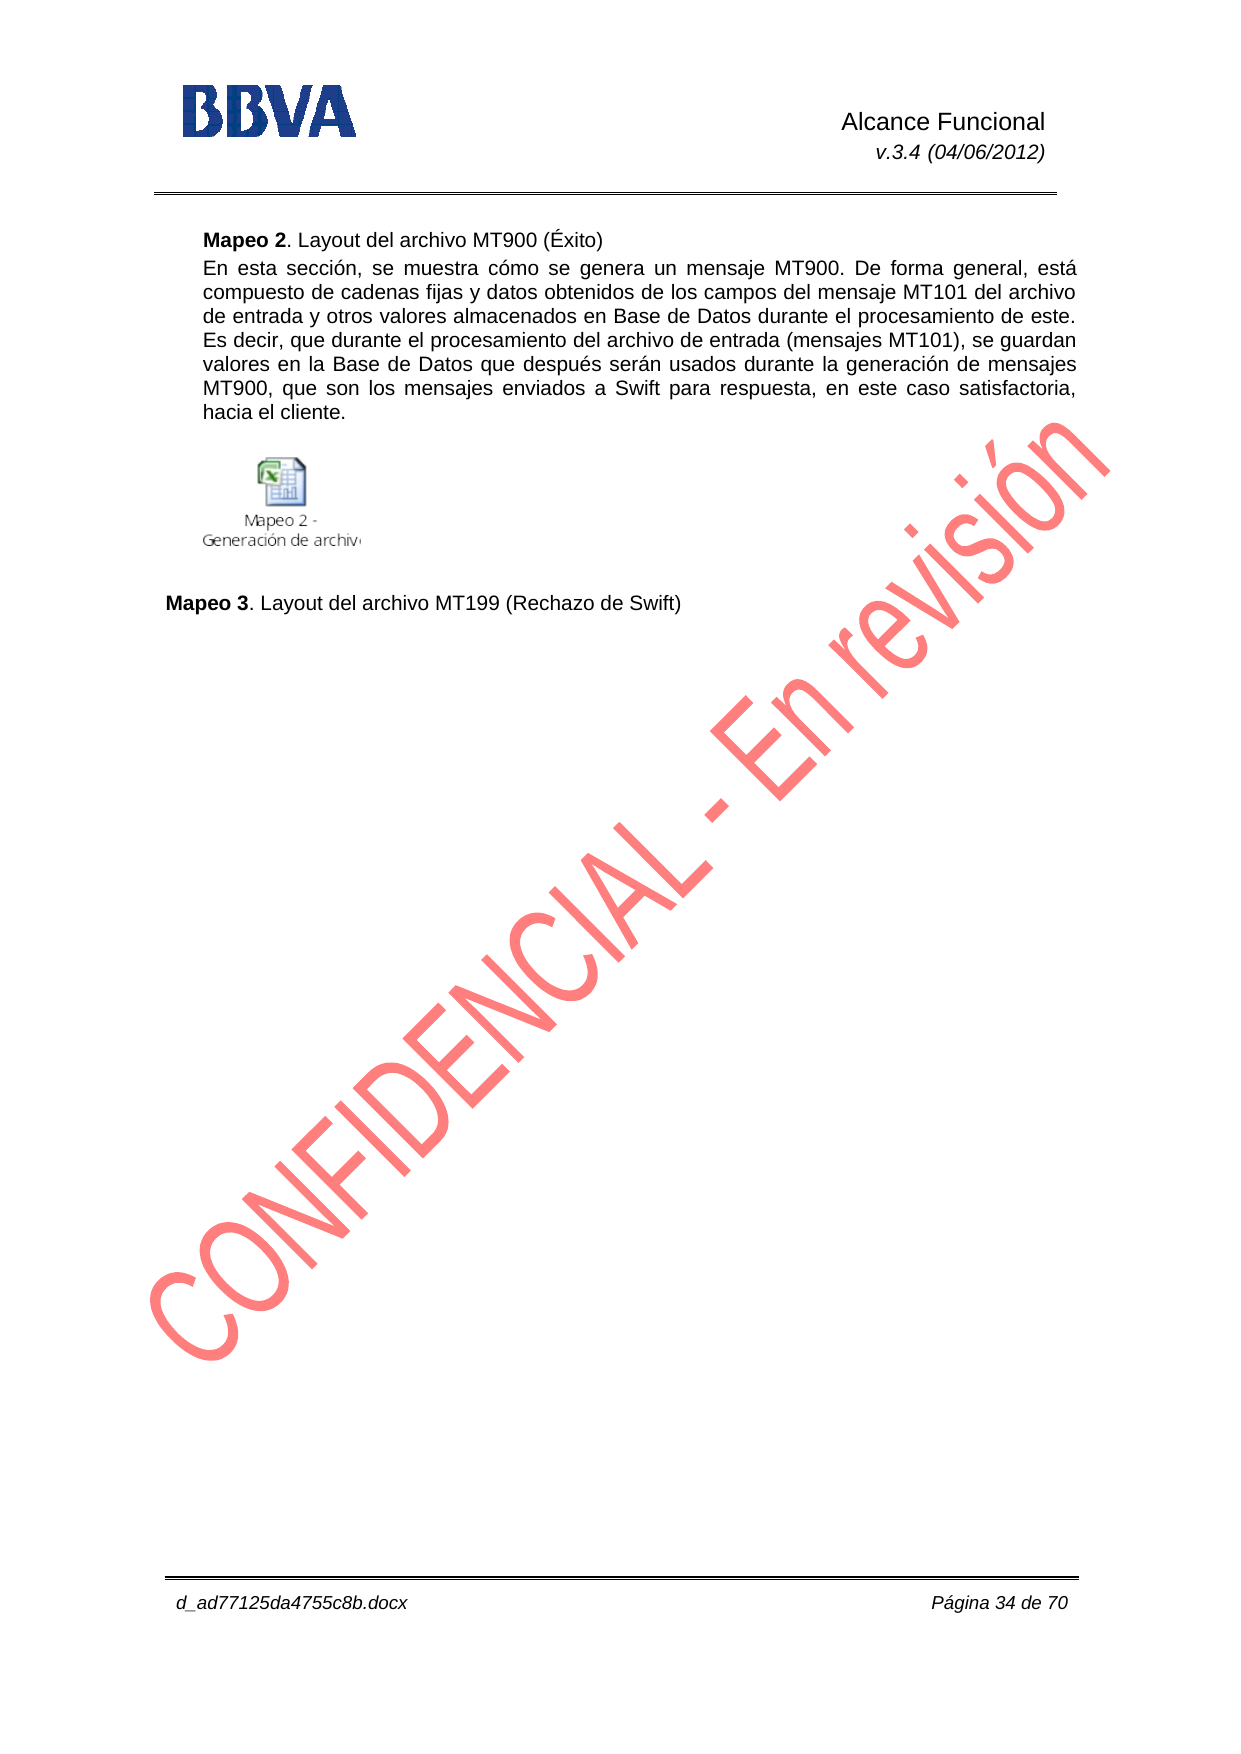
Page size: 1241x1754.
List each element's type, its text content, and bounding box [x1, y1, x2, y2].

text Mapeo 3. Layout del archivo MT199 (Rechazo de Swift) [165, 591, 1078, 615]
text Mapeo 2. Layout del archivo MT900 (Éxito) [203, 228, 1078, 252]
picture [183, 85, 357, 137]
text En esta sección, se muestra cómo se genera un mensaje MT900. De forma general, está compuesto de cadenas fijas y datos obtenidos de los campos del mensaje MT101 del archivo de entrada y otros valores almacenados en Base de Datos durante el procesamiento de este. Es decir, que durante el procesamiento del archivo de entrada (mensajes MT101), se guardan valores en la Base de Datos que después serán usados durante la generación de mensajes MT900, que son los mensajes enviados a Swift para respuesta, en este caso satisfactoria, hacia el cliente. [203, 256, 1078, 423]
